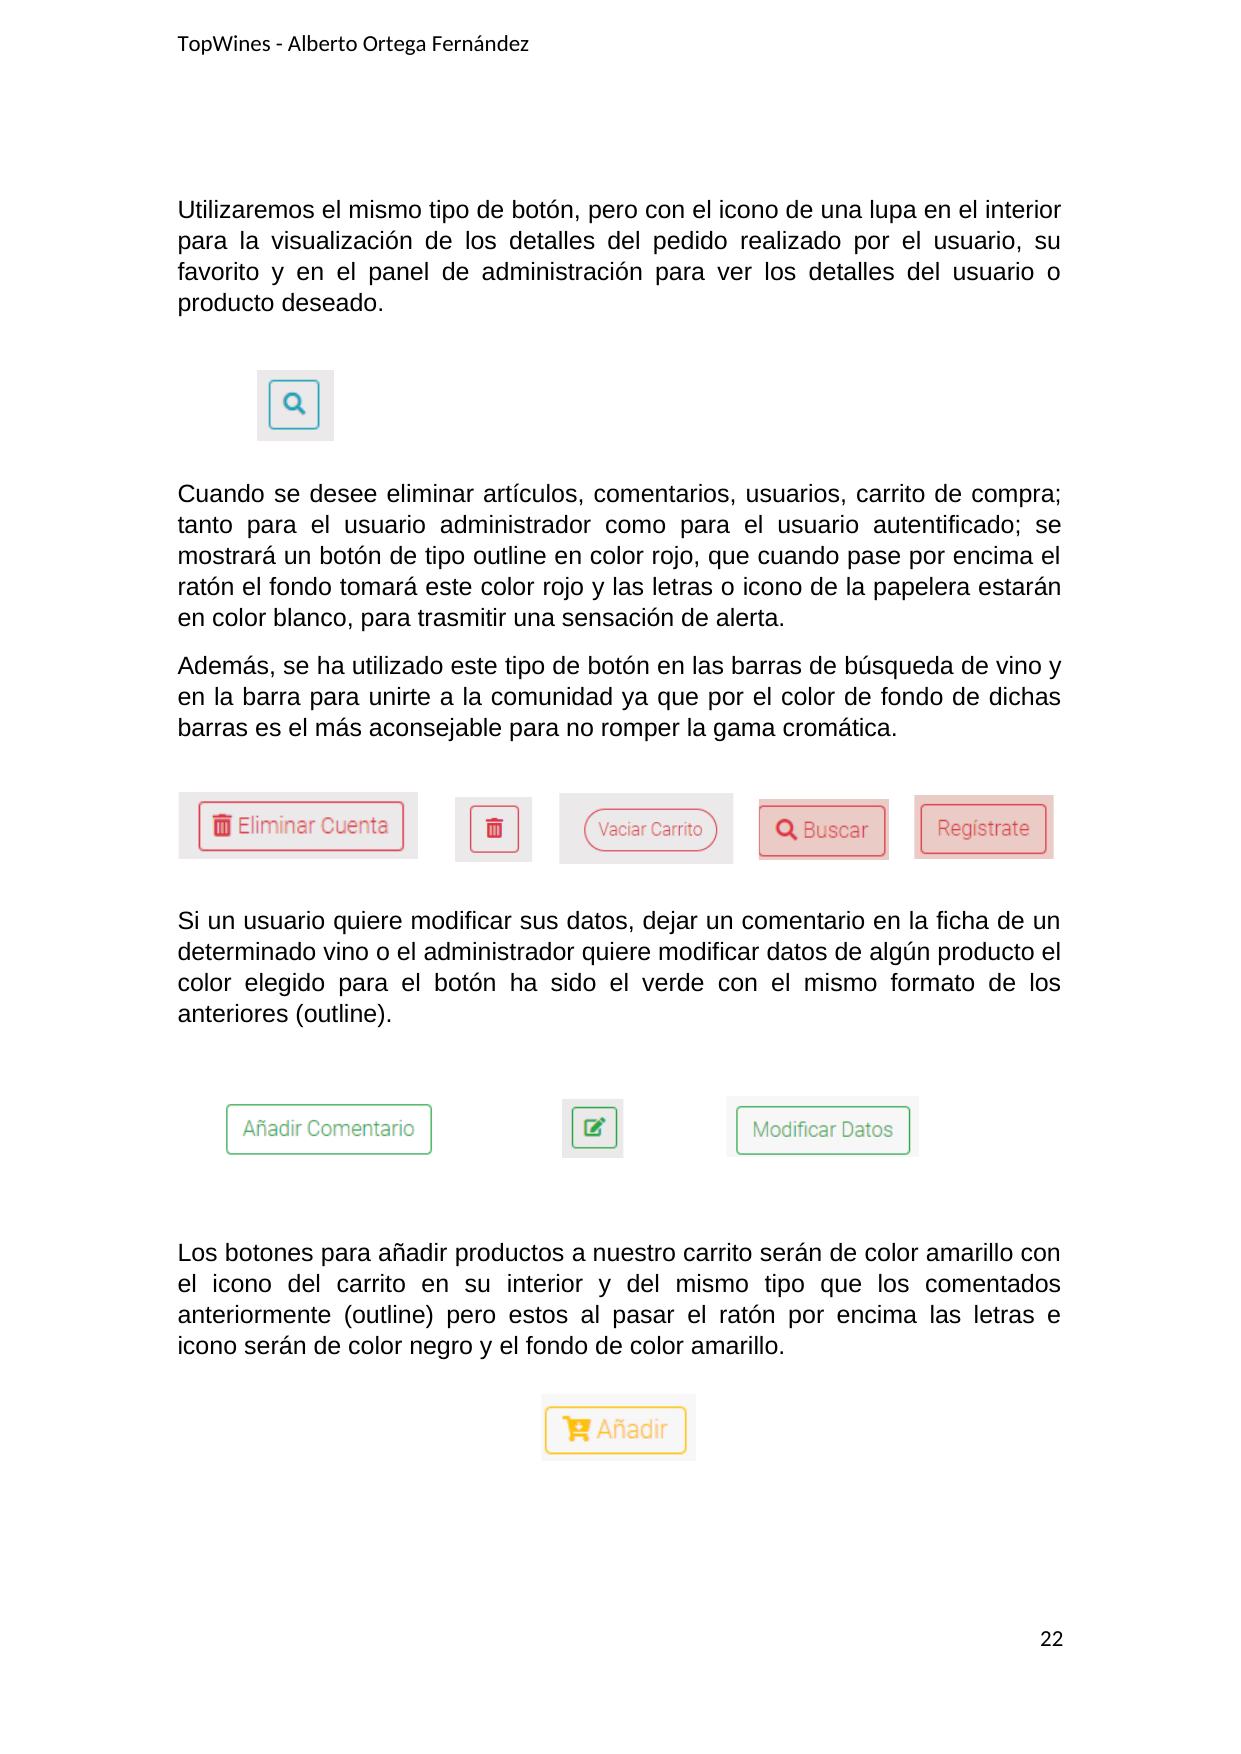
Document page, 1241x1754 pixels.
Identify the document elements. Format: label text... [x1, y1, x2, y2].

text Además, se ha utilizado este tipo de botón en las barras de búsqueda de vino y en la barra para unirte a la comunidad ya que por el color de fondo de dichas barras es el más aconsejable para no romper la gama cromática. [177, 651, 1063, 742]
text Cuando se desee eliminar artículos, comentarios, usuarios, carrito de compra; tanto para el usuario administrador como para el usuario autentificado; se mostrará un botón de tipo outline en color rojo, que cuando pase por encima el ratón el fondo tomará este color rojo y las letras o icono de la papelera estarán en color blanco, para trasmitir una sensación de alerta. [177, 479, 1063, 632]
picture [255, 370, 334, 438]
text Los botones para añadir productos a nuestro carrito serán de color amarillo con el icono del carrito en su interior y del mismo tipo que los comentados anteriormente (outline) pero estos al pasar el ratón por encima las letras e icono serán de color negro y el fondo de color amarillo. [177, 1238, 1063, 1360]
picture [560, 1099, 623, 1156]
picture [725, 1096, 919, 1156]
picture [539, 1394, 696, 1459]
text Si un usuario quiere modificar sus datos, dejar un comentario en la ficha de un determinado vino o el administrador quiere modificar datos de algún producto el color elegido para el botón ha sido el verde con el mismo formato de los anteriores (outline). [177, 856, 1063, 1028]
picture [453, 797, 532, 861]
picture [558, 793, 733, 863]
picture [208, 1096, 449, 1164]
picture [913, 795, 1053, 858]
text Utilizaremos el mismo tipo de botón, pero con el icono de una lupa en el interior para la visualización de los detalles del pedido realizado por el usuario, su favorito y en el panel de administración para ver los detalles del usuario o producto deseado. [177, 195, 1063, 317]
picture [757, 799, 889, 859]
picture [177, 792, 418, 858]
